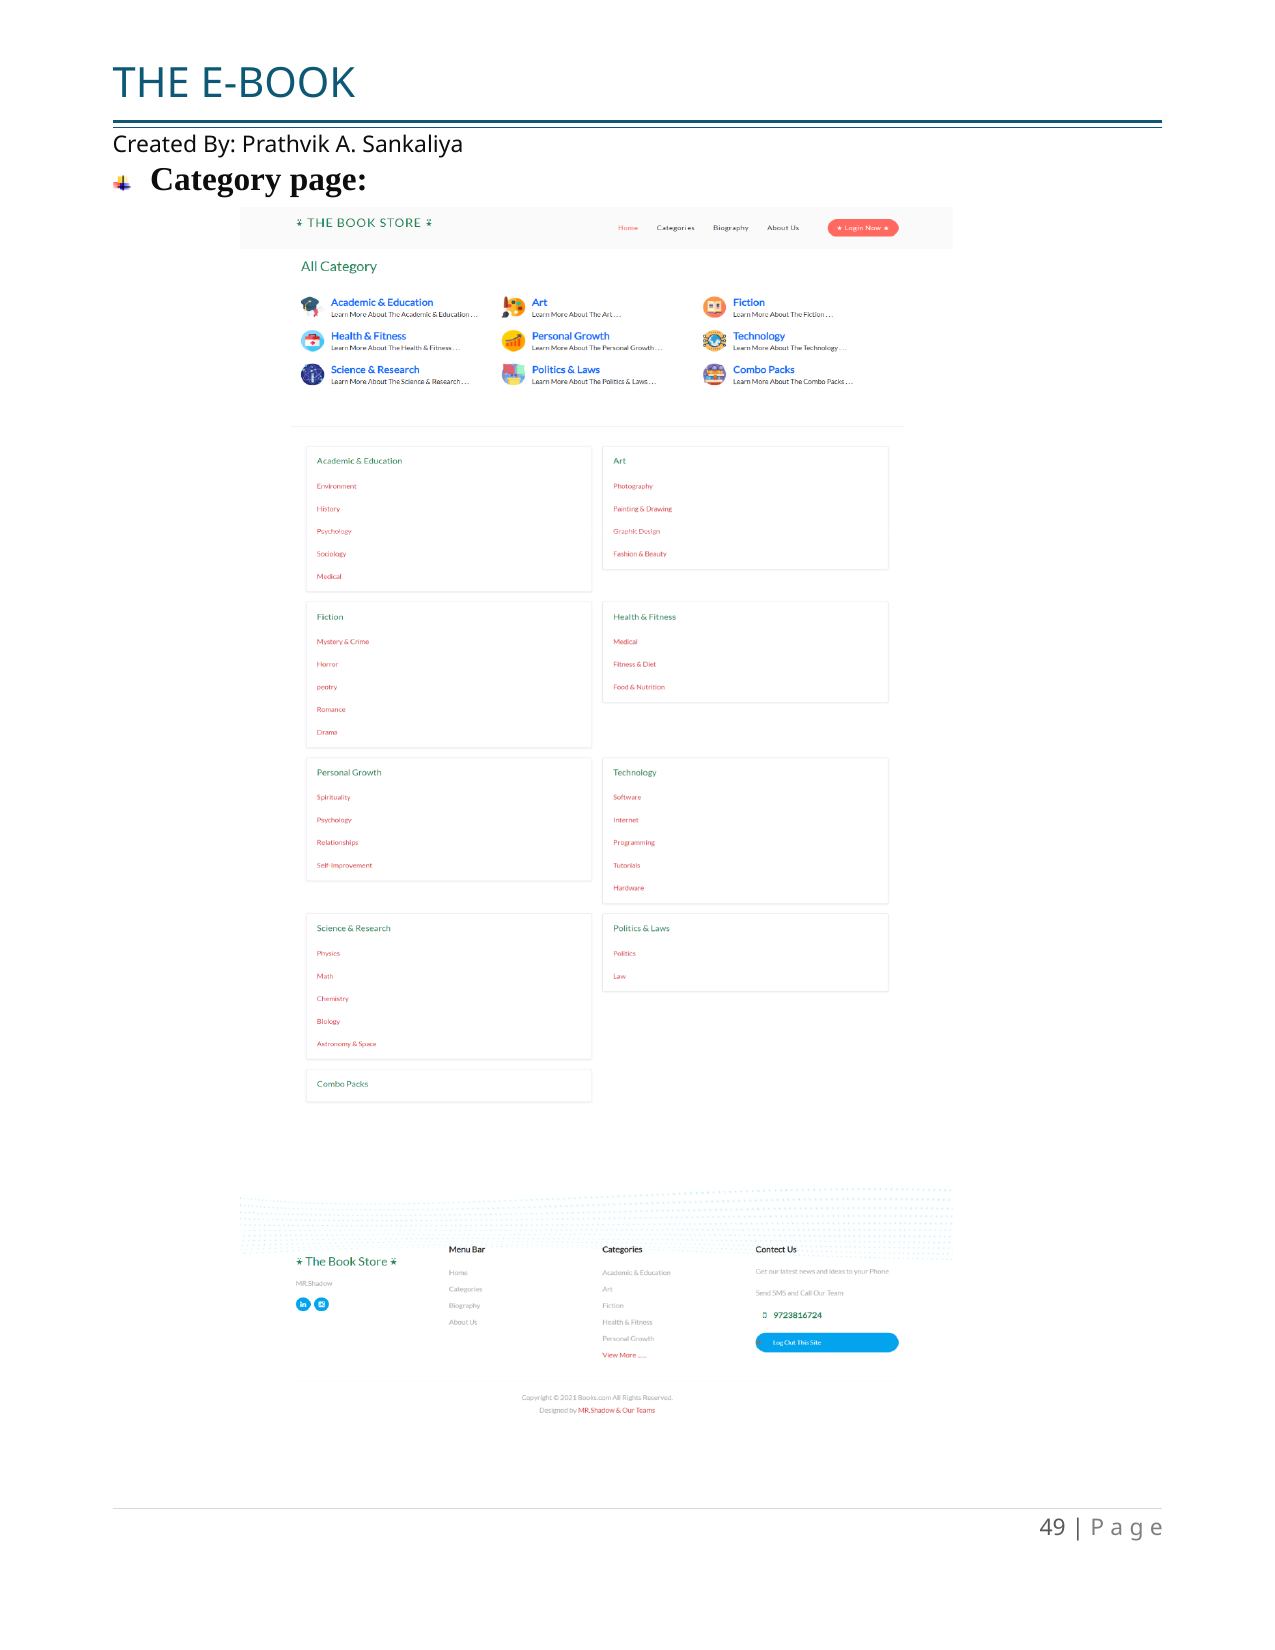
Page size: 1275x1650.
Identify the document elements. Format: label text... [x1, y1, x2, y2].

picture [240, 207, 953, 1424]
picture [113, 174, 131, 191]
list Category page: [112, 159, 1080, 198]
